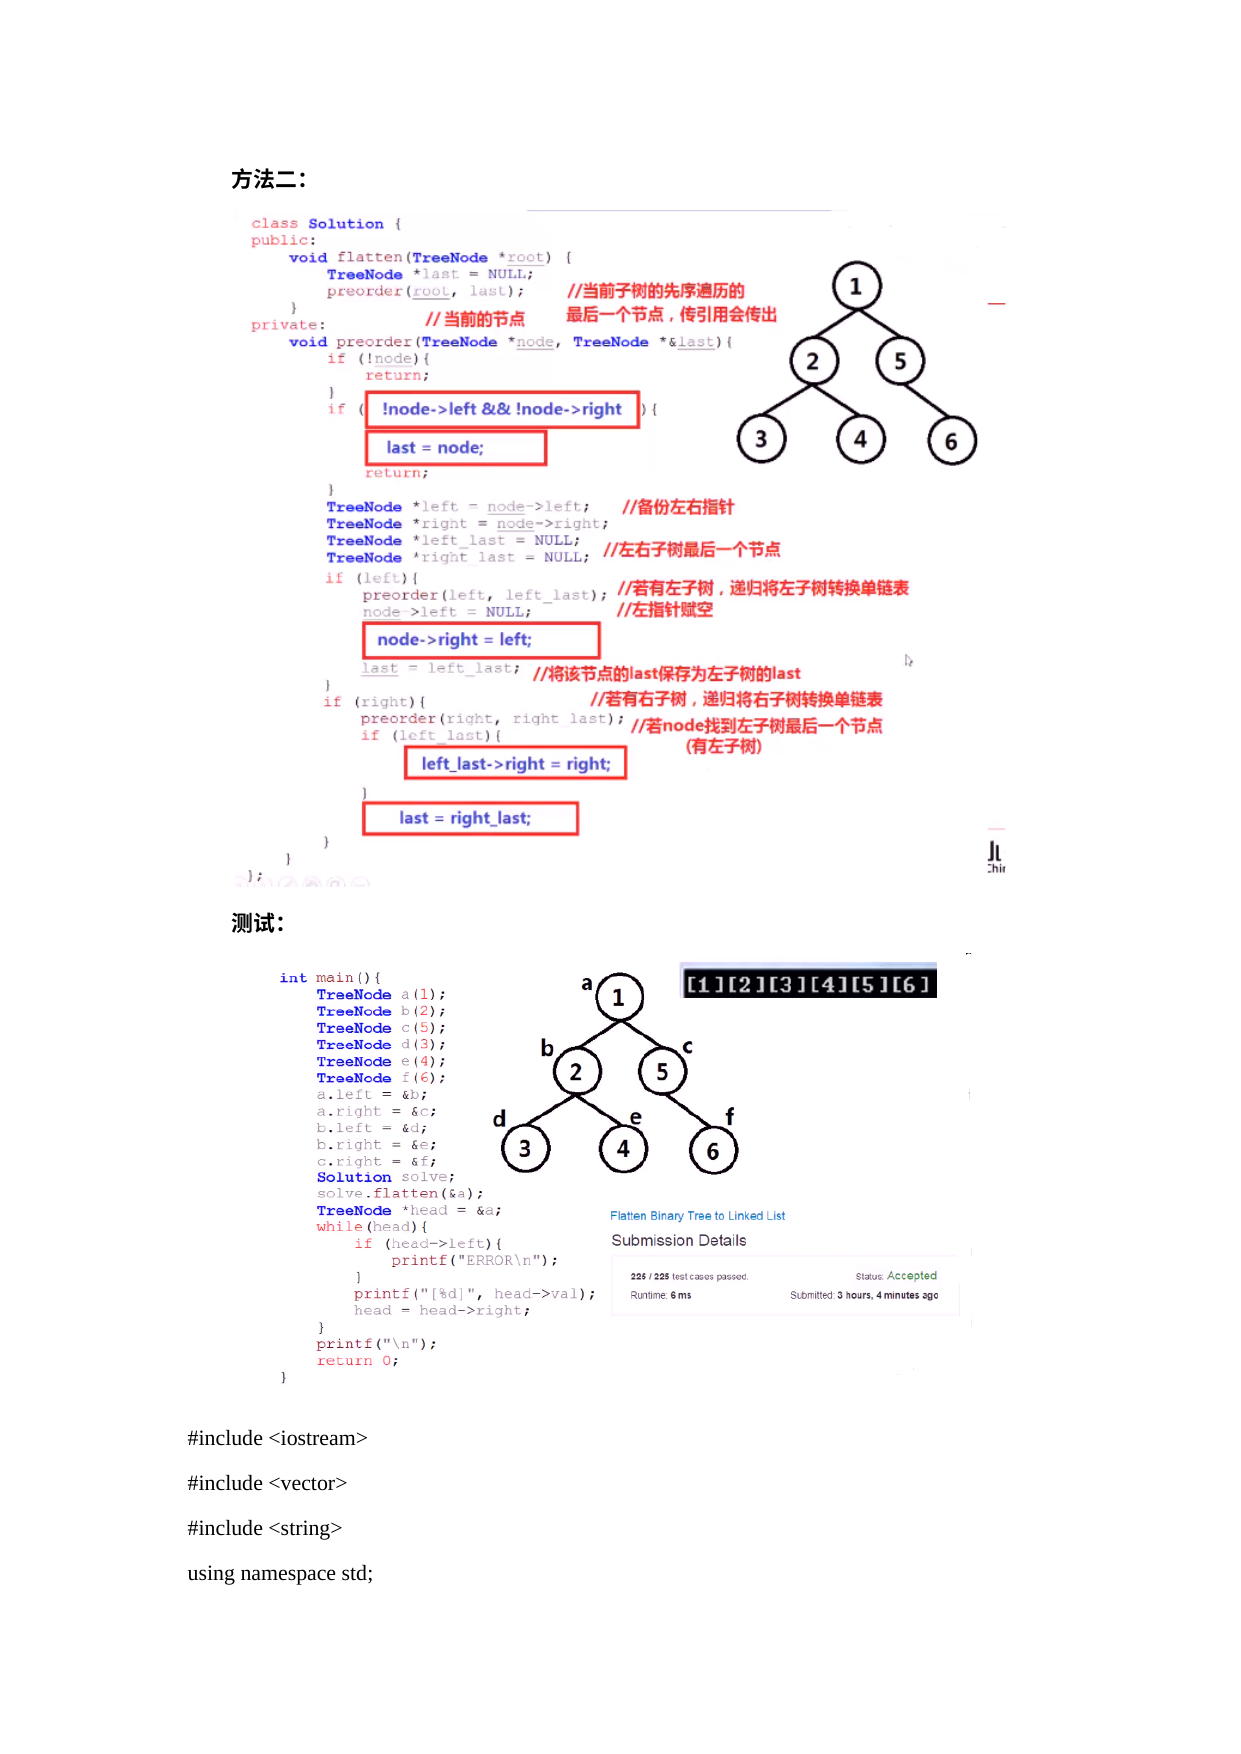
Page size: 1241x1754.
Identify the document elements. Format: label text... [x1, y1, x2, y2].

picture [269, 953, 972, 1393]
text using namespace std; [187, 1557, 1053, 1589]
text #include <iostream> [187, 1421, 1053, 1454]
text 方法二： [187, 162, 1053, 194]
picture [234, 210, 1006, 887]
text #include <string> [187, 1512, 1053, 1544]
text 测试： [187, 905, 1053, 938]
text #include <vector> [187, 1466, 1053, 1499]
